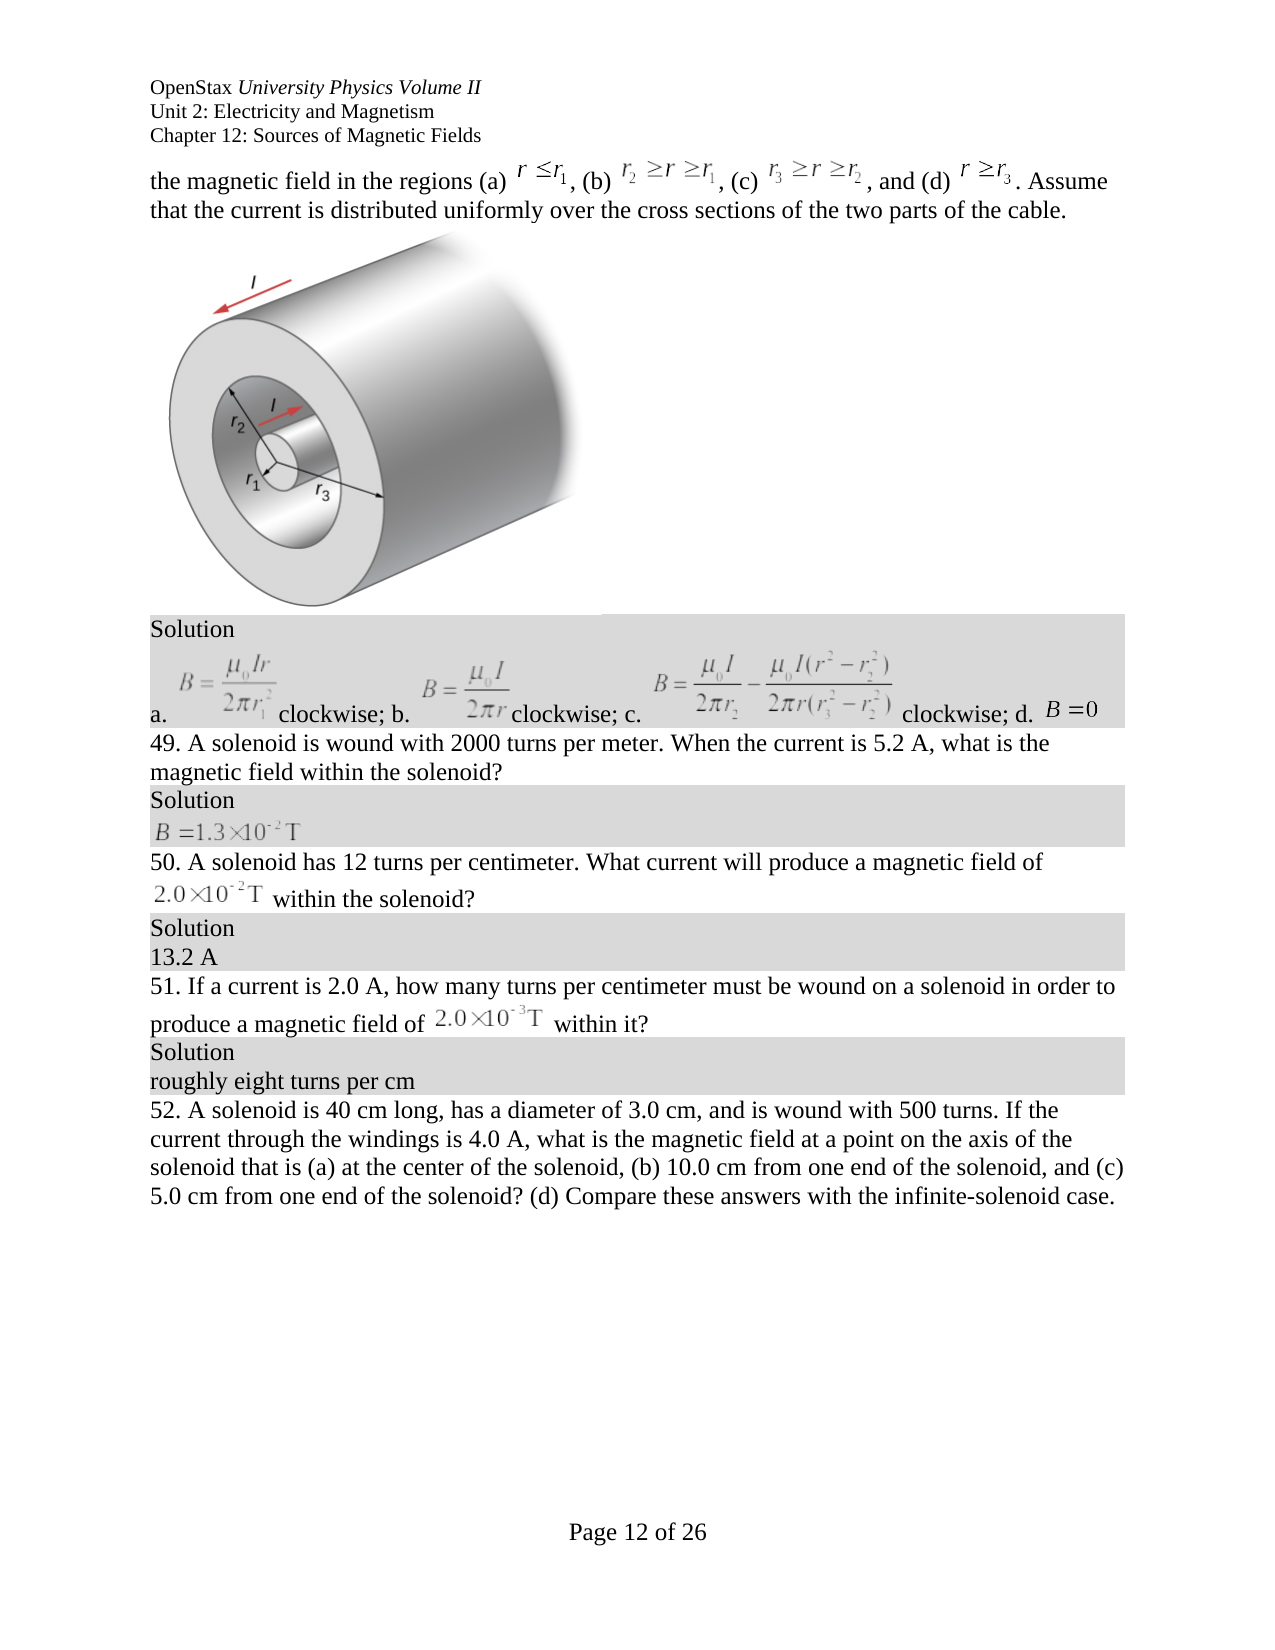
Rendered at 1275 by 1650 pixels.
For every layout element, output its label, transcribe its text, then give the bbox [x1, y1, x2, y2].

list A solenoid has 12 turns per centimeter. What current will produce a magnetic field of within the solenoid? [150, 847, 1125, 913]
text Solution [150, 1037, 1125, 1066]
text Solution [150, 614, 1125, 643]
text 13.2 A [150, 942, 1125, 971]
text roughly eight turns per cm [150, 1066, 1125, 1095]
list If a current is 2.0 A, how many turns per centimeter must be wound on a solenoid in order to produce a magnetic field of within it? [150, 971, 1125, 1037]
list A solenoid is wound with 2000 turns per meter. When the current is 5.2 A, what is the magnetic field within the solenoid? [150, 728, 1125, 785]
text Solution [150, 913, 1125, 942]
list A solenoid is 40 cm long, has a diameter of 3.0 cm, and is wound with 500 turns. If the current through the windings is 4.0 A, what is the magnetic field at a point on the axis of the solenoid that is (a) at the center of the solenoid, (b) 10.0 cm from one end of the solenoid, and (c) 5.0 cm from one end of the solenoid? (d) Compare these answers with the infinite-solenoid case. [150, 1095, 1125, 1210]
text a. clockwise; b. clockwise; c. clockwise; d. [150, 643, 1125, 728]
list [150, 150, 1125, 224]
picture [150, 223, 602, 615]
text Solution [150, 785, 1125, 814]
